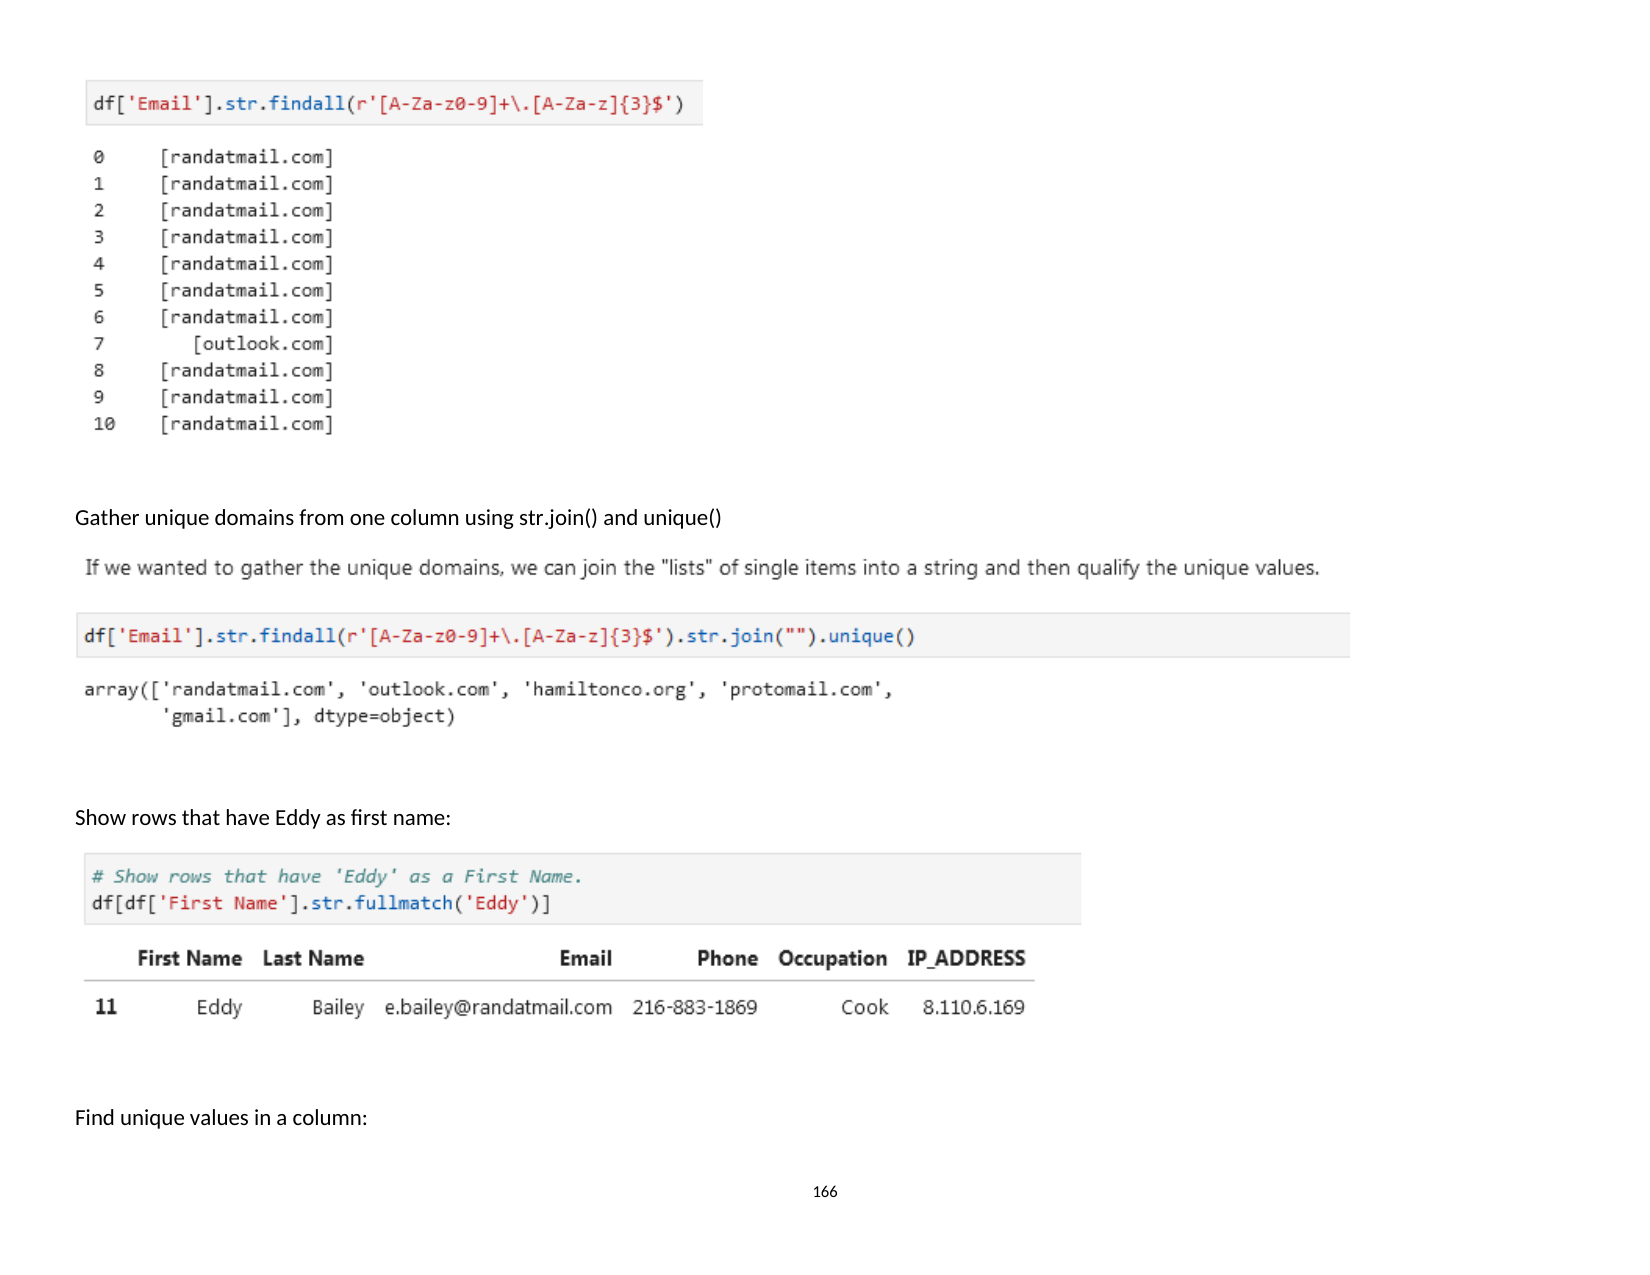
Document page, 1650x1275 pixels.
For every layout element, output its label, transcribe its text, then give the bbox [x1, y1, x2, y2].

picture [75, 75, 704, 438]
picture [75, 550, 1351, 738]
picture [75, 850, 1082, 1038]
text Show rows that have Eddy as first name: [75, 803, 1575, 831]
text Find unique values in a column: [75, 1103, 1575, 1131]
text Gather unique domains from one column using str.join() and unique() [75, 503, 1575, 531]
